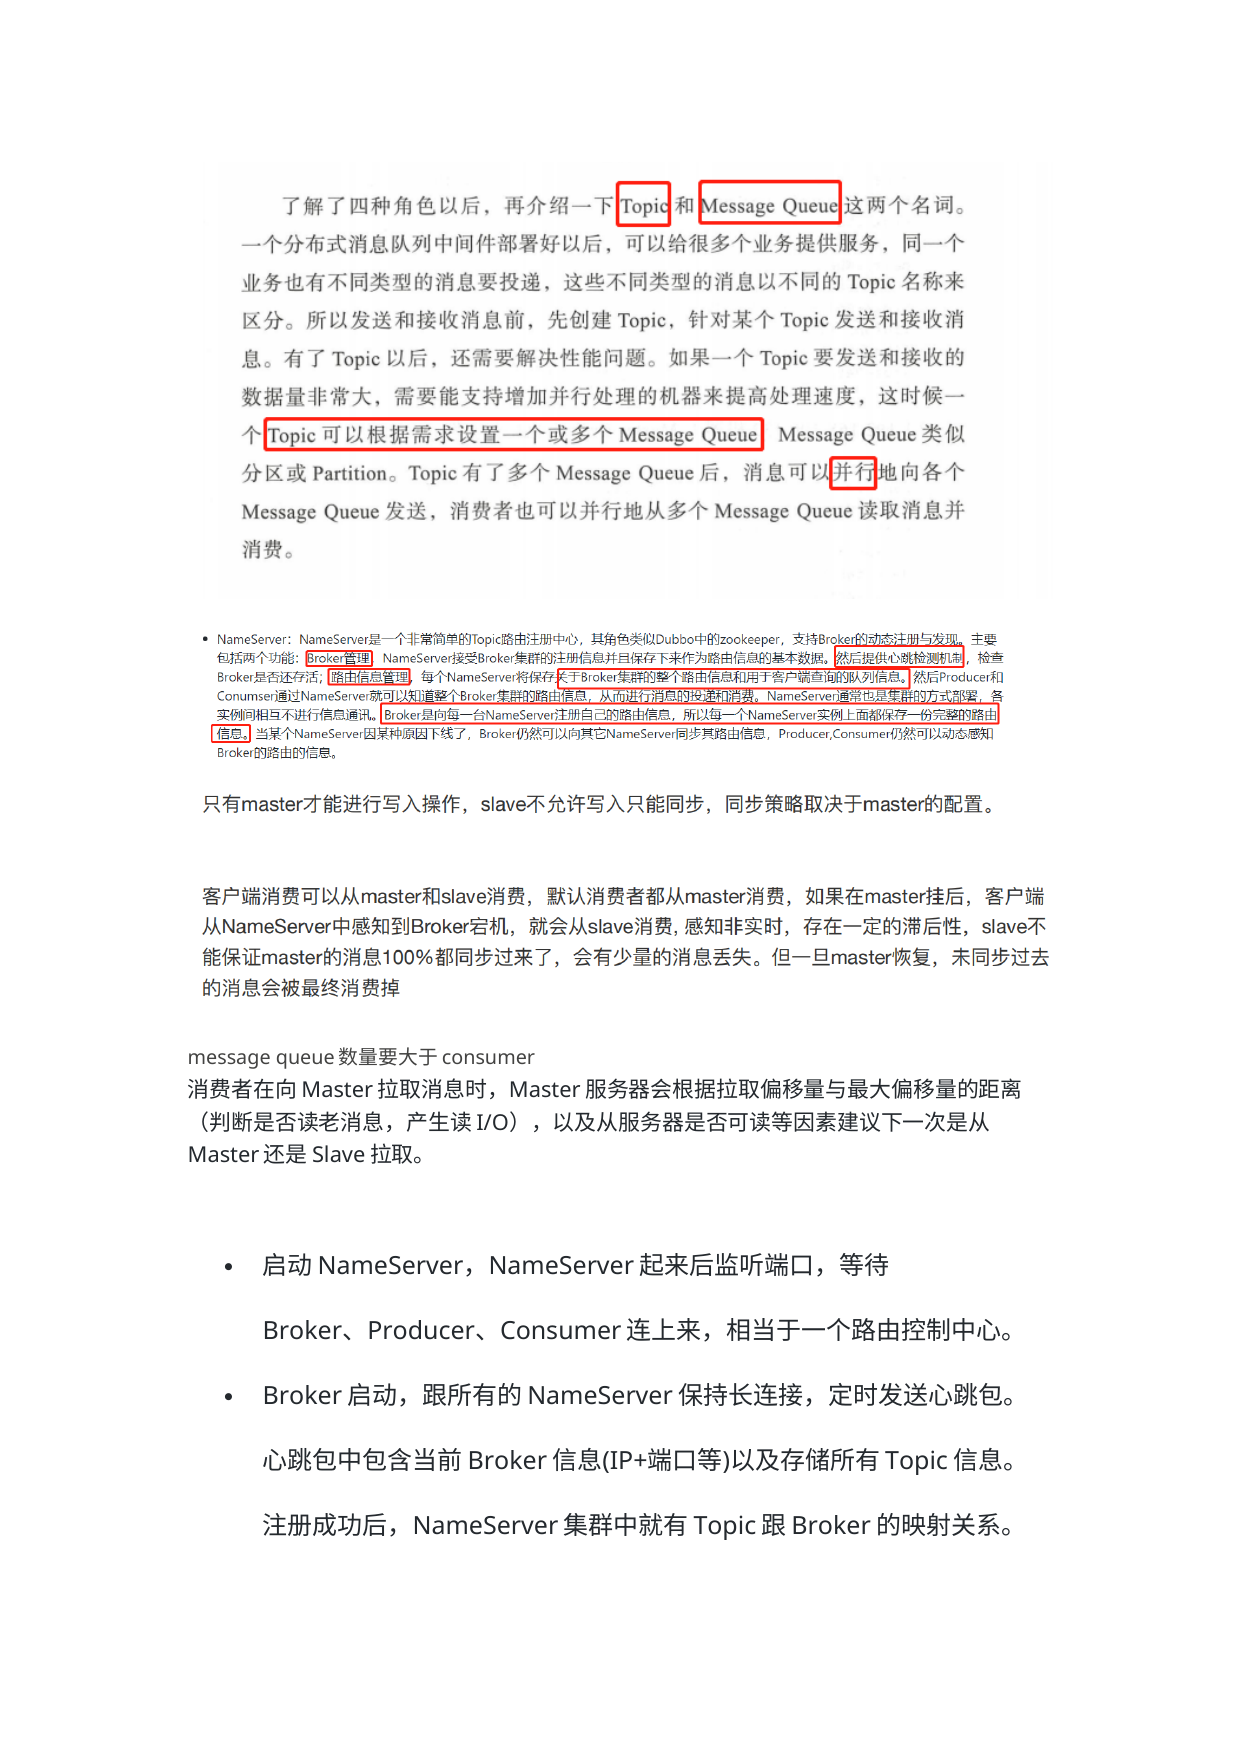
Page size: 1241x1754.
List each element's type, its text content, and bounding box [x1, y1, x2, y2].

picture [187, 162, 1053, 599]
text 消费者在向Master拉取消息时，Master服务器会根据拉取偏移量与最大偏移量的距离（判断是否读老消息，产生读I/O），以及从服务器是否可读等因素建议下一次是从Master还是Slave拉取。 [187, 1072, 1053, 1169]
list 启动NameServer，NameServer起来后监听端口，等待Broker、Producer、Consumer连上来，相当于一个路由控制中心。 [225, 1231, 1053, 1361]
picture [187, 617, 1053, 766]
list Broker启动，跟所有的NameServer保持长连接，定时发送心跳包。心跳包中包含当前Broker信息(IP+端口等)以及存储所有Topic信息。注册成功后，NameServer集群中就有Topic跟Broker的映射关系。 [225, 1361, 1053, 1556]
picture [187, 779, 1053, 1017]
text message queue数量要大于consumer [187, 1039, 1053, 1072]
